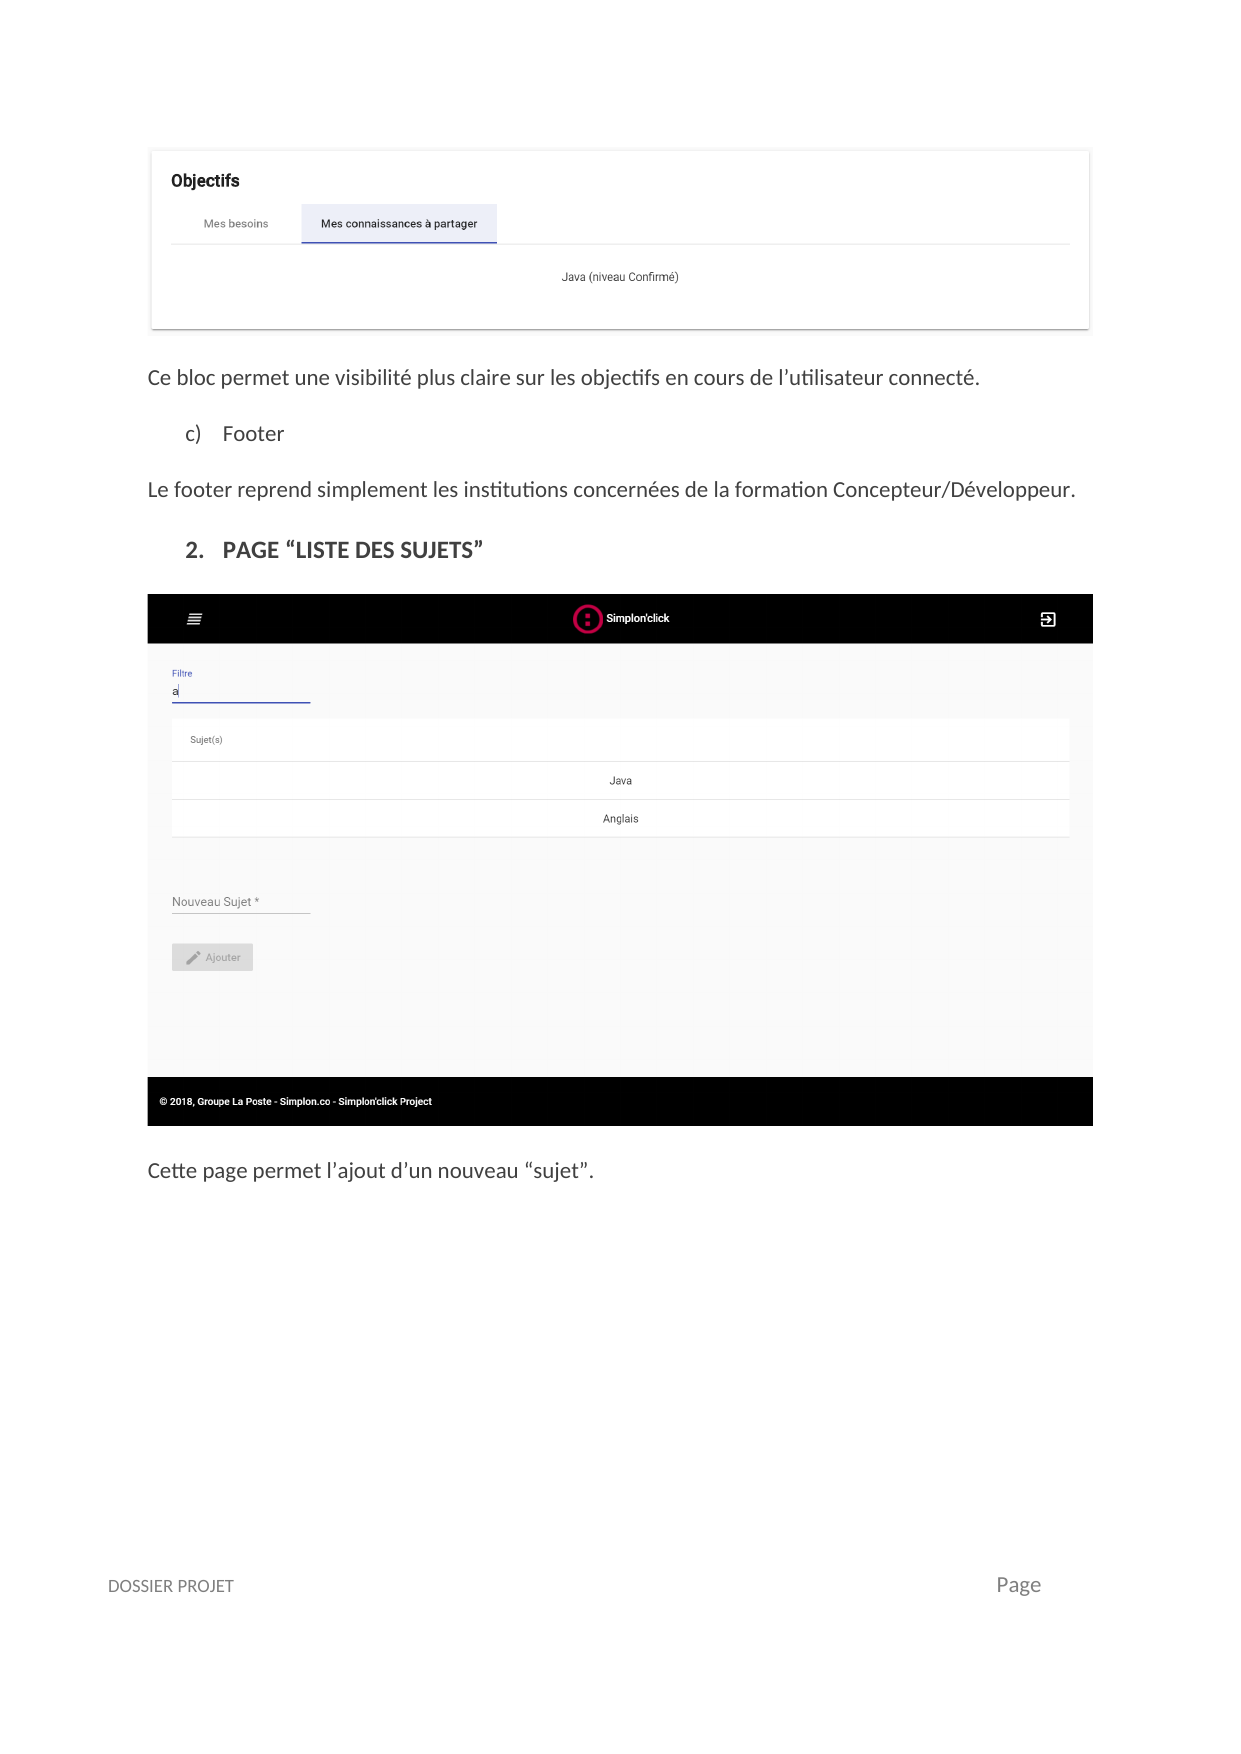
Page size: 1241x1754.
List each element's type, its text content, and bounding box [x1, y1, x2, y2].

picture [147, 594, 1093, 1126]
picture [147, 147, 1093, 336]
text Le footer reprend simplement les institutions concernées de la formation Concepteur/Développeur. [148, 475, 1093, 503]
text Cette page permet l’ajout d’un nouveau “sujet”. [148, 1157, 1093, 1184]
list PAGE “LISTE DES SUJETS” [185, 534, 1093, 564]
text Ce bloc permet une visibilité plus claire sur les objectifs en cours de l’utilisateur connecté. [148, 363, 1093, 391]
list Footer [185, 419, 1093, 447]
